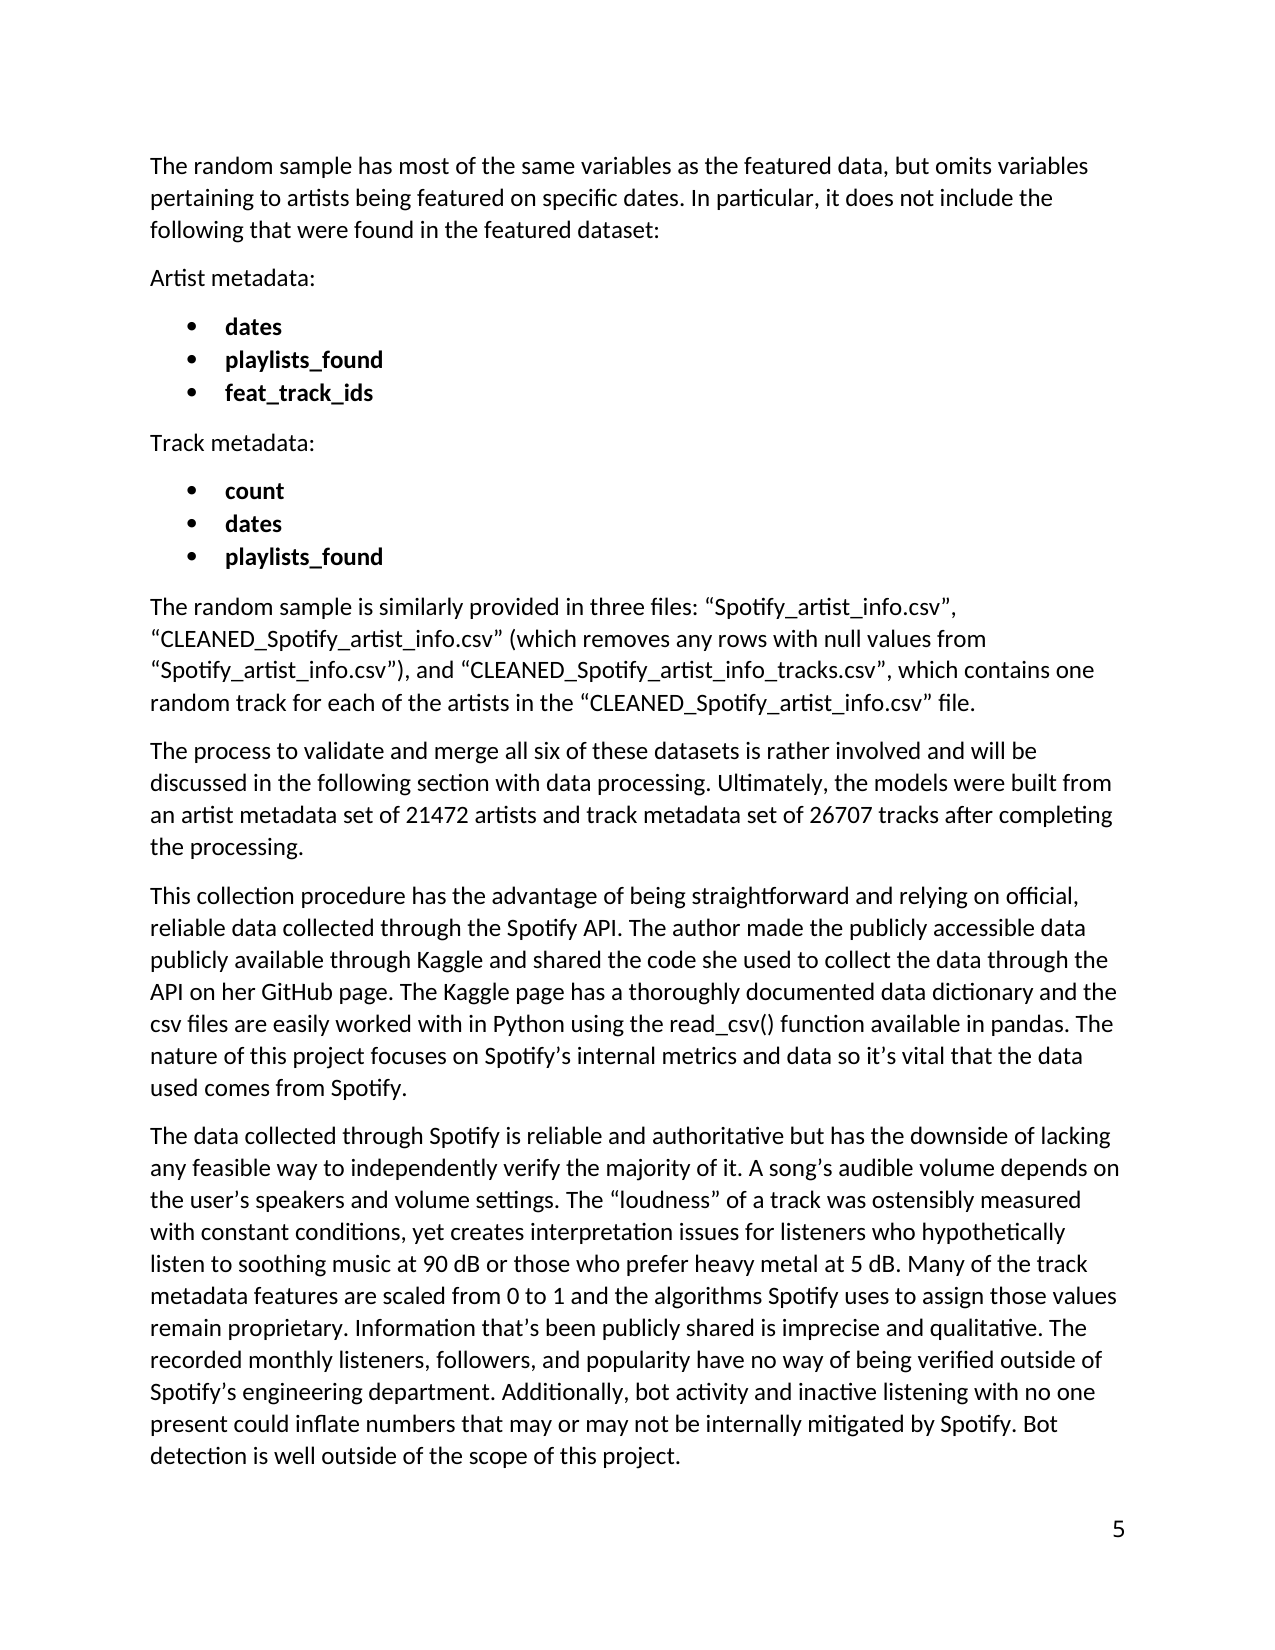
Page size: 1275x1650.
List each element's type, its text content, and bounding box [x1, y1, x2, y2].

text The data collected through Spotify is reliable and authoritative but has the downside of lacking any feasible way to independently verify the majority of it. A song’s audible volume depends on the user’s speakers and volume settings. The “loudness” of a track was ostensibly measured with constant conditions, yet creates interpretation issues for listeners who hypothetically listen to soothing music at 90 dB or those who prefer heavy metal at 5 dB. Many of the track metadata features are scaled from 0 to 1 and the algorithms Spotify uses to assign those values remain proprietary. Information that’s been publicly shared is imprecise and qualitative. The recorded monthly listeners, followers, and popularity have no way of being verified outside of Spotify’s engineering department. Additionally, bot activity and inactive listening with no one present could inflate numbers that may or may not be internally mitigated by Spotify. Bot detection is well outside of the scope of this project. [150, 1120, 1125, 1471]
list feat_track_ids [187, 377, 1125, 408]
text Artist metadata: [150, 263, 1125, 293]
list playlists_found [187, 541, 1125, 572]
text The random sample has most of the same variables as the featured data, but omits variables pertaining to artists being featured on specific dates. In particular, it does not include the following that were found in the featured dataset: [150, 150, 1125, 244]
text This collection procedure has the advantage of being straightforward and relying on official, reliable data collected through the Spotify API. The author made the publicly accessible data publicly available through Kaggle and shared the code she used to collect the data through the API on her GitHub page. The Kaggle page has a thoroughly documented data dictionary and the csv files are easily worked with in Python using the read_csv() function available in pandas. The nature of this project focuses on Spotify’s internal metrics and data so it’s vital that the data used comes from Spotify. [150, 880, 1125, 1102]
list dates [187, 508, 1125, 539]
list playlists_found [187, 344, 1125, 375]
text Track metadata: [150, 427, 1125, 457]
list dates [187, 311, 1125, 342]
text The random sample is similarly provided in three files: “Spotify_artist_info.csv”, “CLEANED_Spotify_artist_info.csv” (which removes any rows with null values from “Spotify_artist_info.csv”), and “CLEANED_Spotify_artist_info_tracks.csv”, which contains one random track for each of the artists in the “CLEANED_Spotify_artist_info.csv” file. [150, 591, 1125, 717]
list count [187, 475, 1125, 506]
text The process to validate and merge all six of these datasets is rather involved and will be discussed in the following section with data processing. Ultimately, the models were built from an artist metadata set of 21472 artists and track metadata set of 26707 tracks after completing the processing. [150, 735, 1125, 862]
